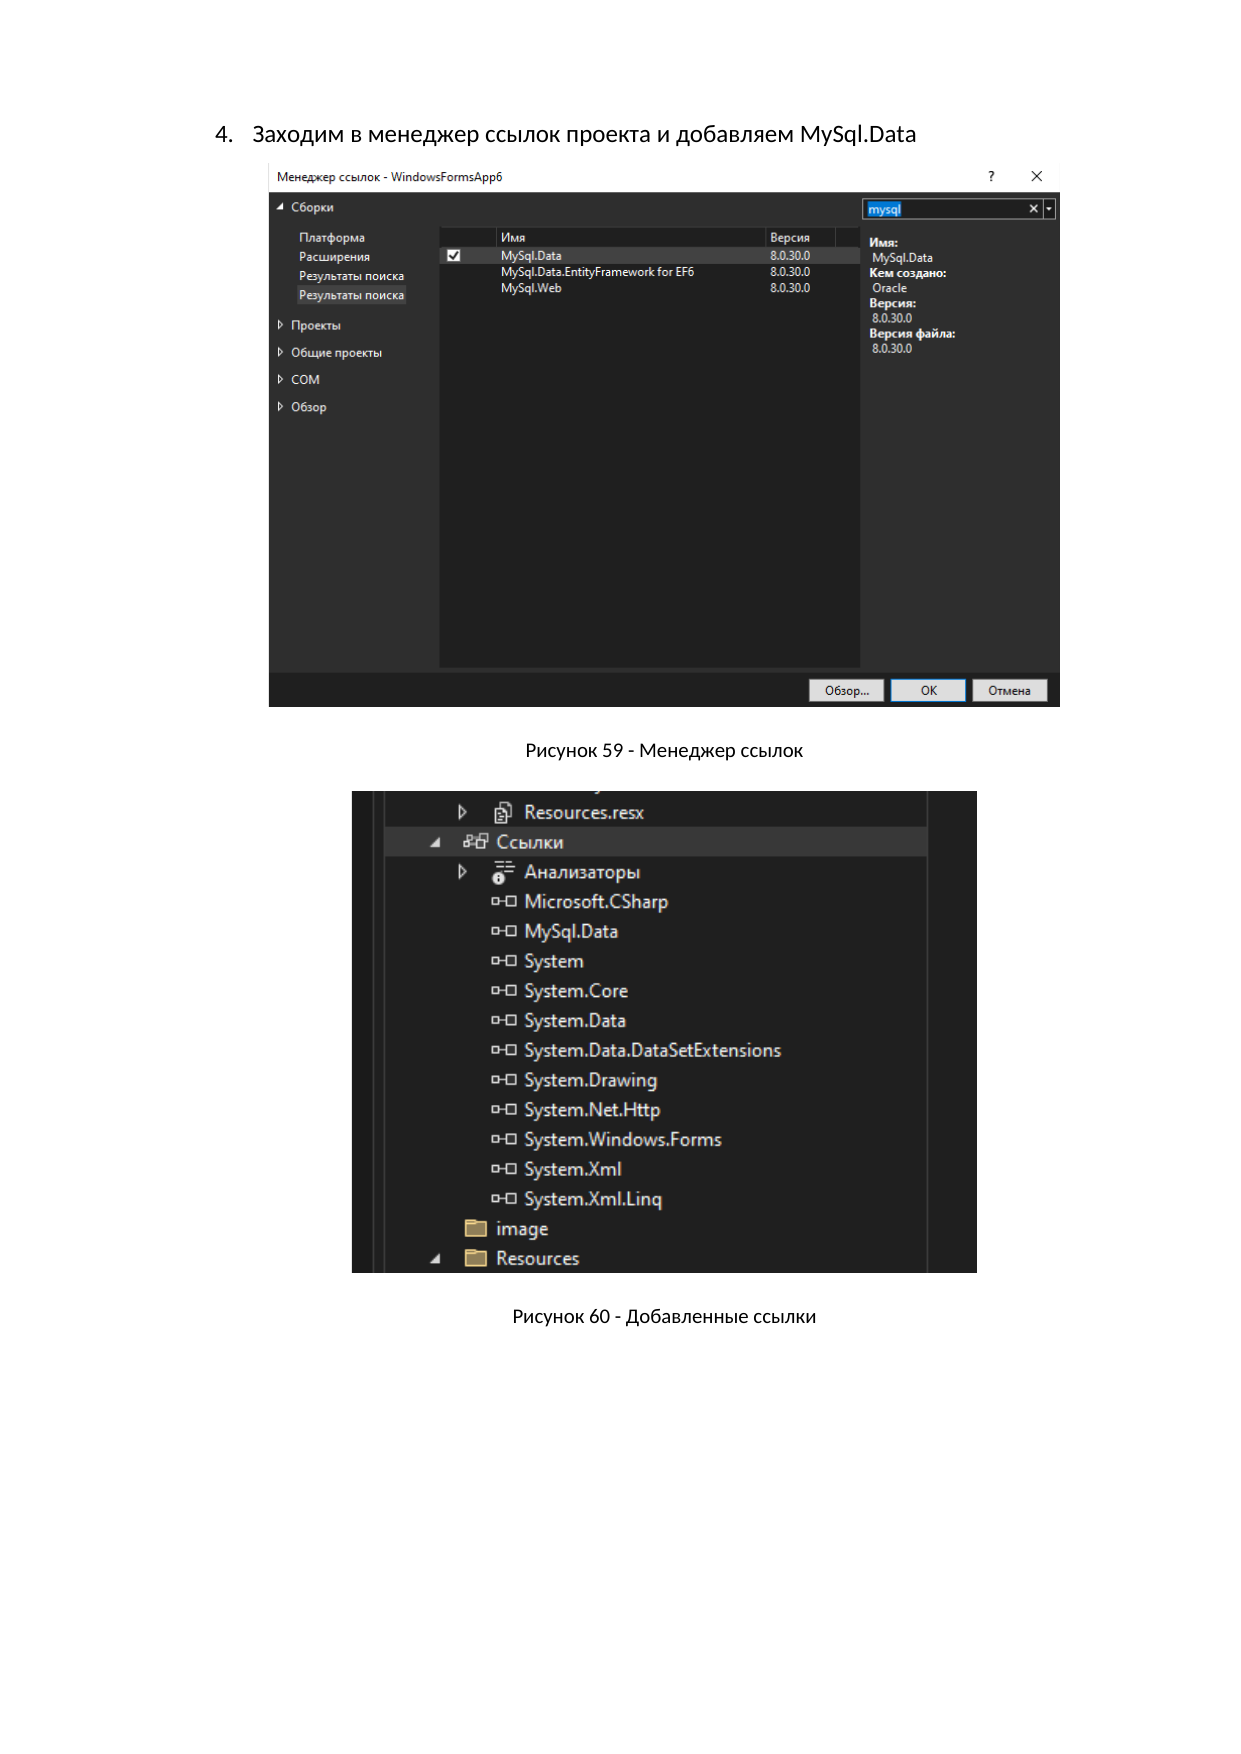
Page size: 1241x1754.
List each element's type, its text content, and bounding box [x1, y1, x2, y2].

text Рисунок 60 - Добавленные ссылки [177, 1303, 1152, 1329]
picture [351, 791, 977, 1273]
list Заходим в менеджер ссылок проекта и добавляем MySql.Data [215, 118, 1152, 149]
picture [268, 163, 1060, 707]
text Рисунок 59 - Менеджер ссылок [177, 737, 1152, 762]
